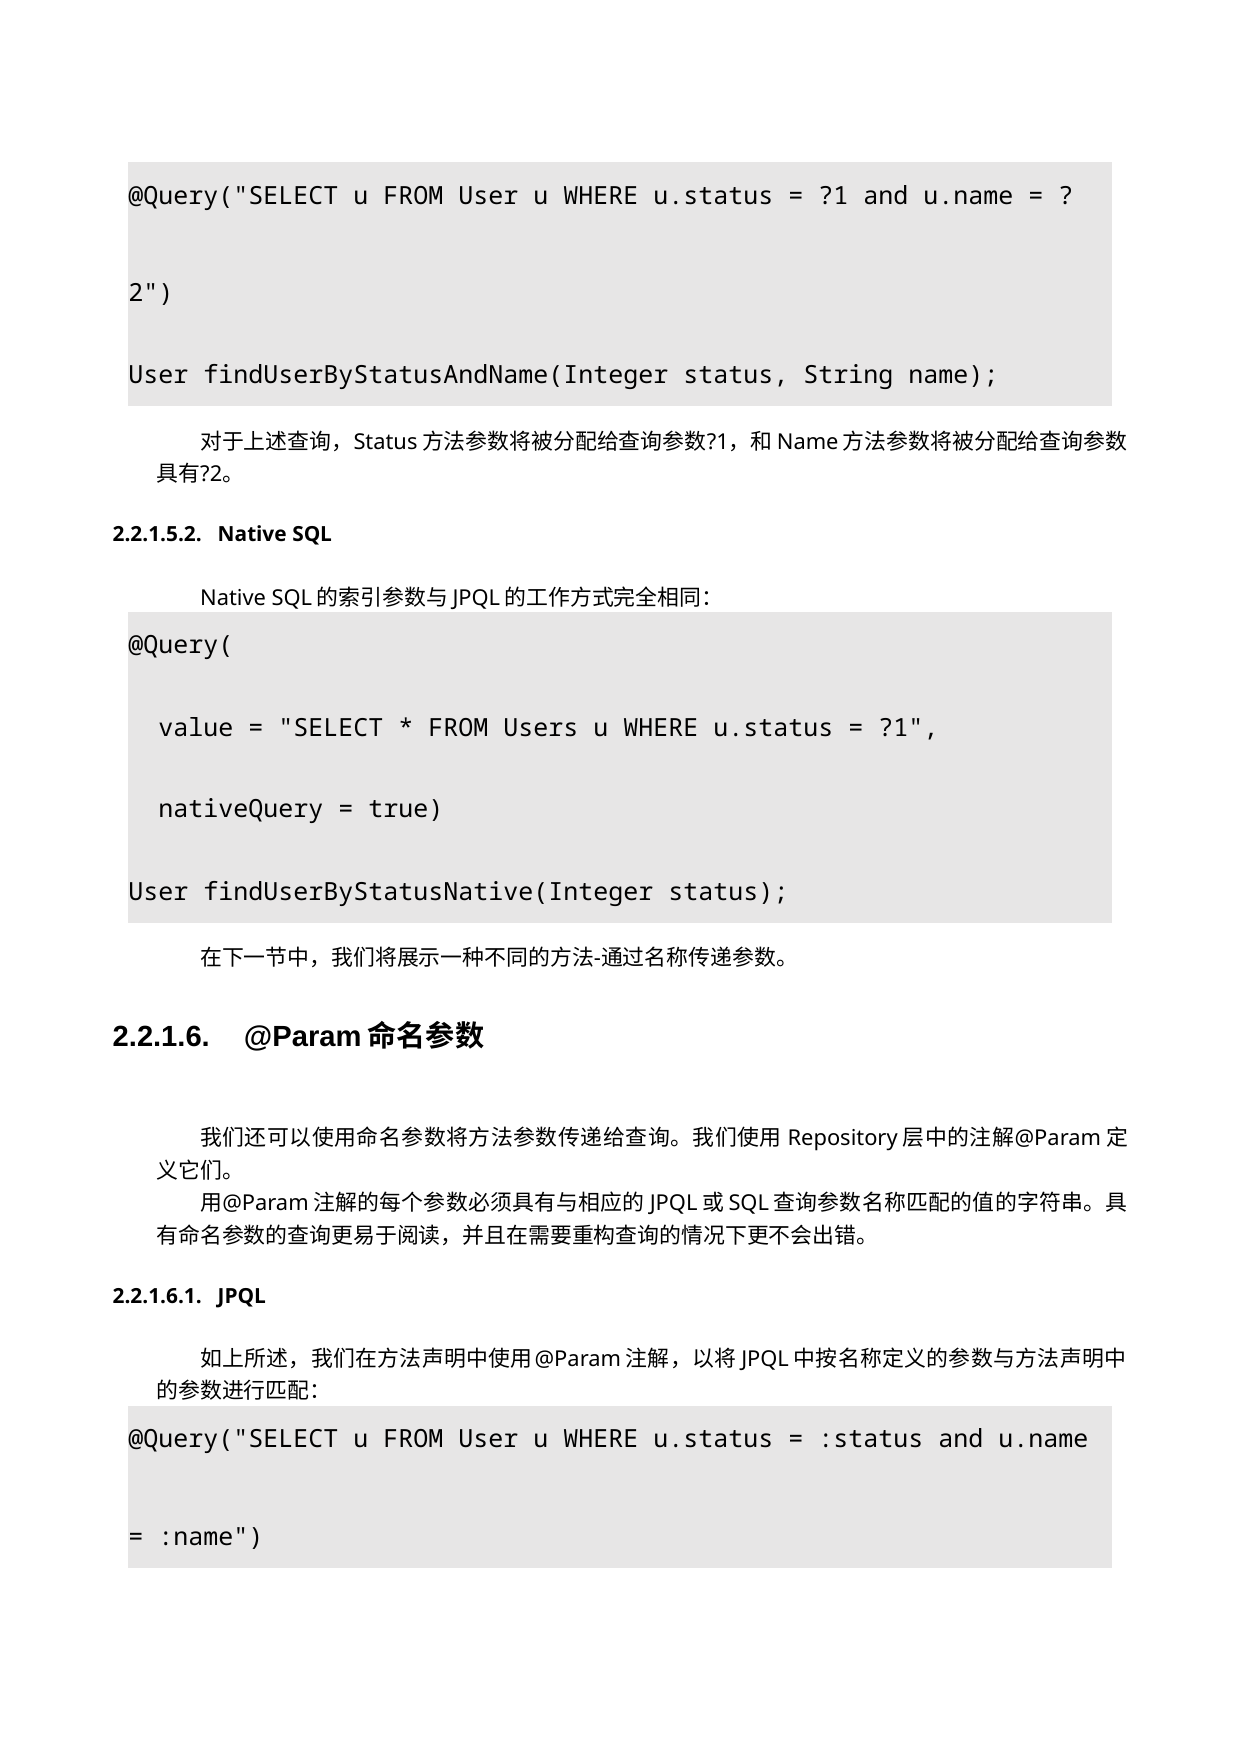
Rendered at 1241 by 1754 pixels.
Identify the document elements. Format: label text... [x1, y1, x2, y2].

text nativeQuery = true) [128, 776, 1112, 841]
list 如上所述，我们在方法声明中使用@Param注解，以将JPQL中按名称定义的参数与方法声明中的参数进行匹配： [156, 1341, 1128, 1406]
subtitle @Param命名参数 [112, 1001, 1128, 1066]
subtitle JPQL [112, 1279, 1128, 1311]
list 对于上述查询，Status方法参数将被分配给查询参数?1，和Name方法参数将被分配给查询参数具有?2。 [156, 423, 1128, 488]
text User findUserByStatusNative(Integer status); [128, 858, 1112, 923]
subtitle Native SQL [112, 518, 1128, 550]
text User findUserByStatusAndName(Integer status, String name); [128, 341, 1112, 406]
text @Query( [128, 612, 1112, 677]
list Native SQL的索引参数与JPQL的工作方式完全相同： [156, 579, 1128, 612]
text @Query("SELECT u FROM User u WHERE u.status = :status and u.name = :name") [128, 1406, 1112, 1568]
list 我们还可以使用命名参数将方法参数传递给查询。我们使用Repository层中的注解@Param定义它们。 [156, 1120, 1128, 1185]
list 在下一节中，我们将展示一种不同的方法-通过名称传递参数。 [156, 940, 1128, 972]
text @Query("SELECT u FROM User u WHERE u.status = ?1 and u.name = ?2") [128, 162, 1112, 324]
text value = "SELECT * FROM Users u WHERE u.status = ?1", [128, 694, 1112, 759]
list 用@Param注解的每个参数必须具有与相应的JPQL或SQL查询参数名称匹配的值的字符串。具有命名参数的查询更易于阅读，并且在需要重构查询的情况下更不会出错。 [156, 1185, 1128, 1250]
